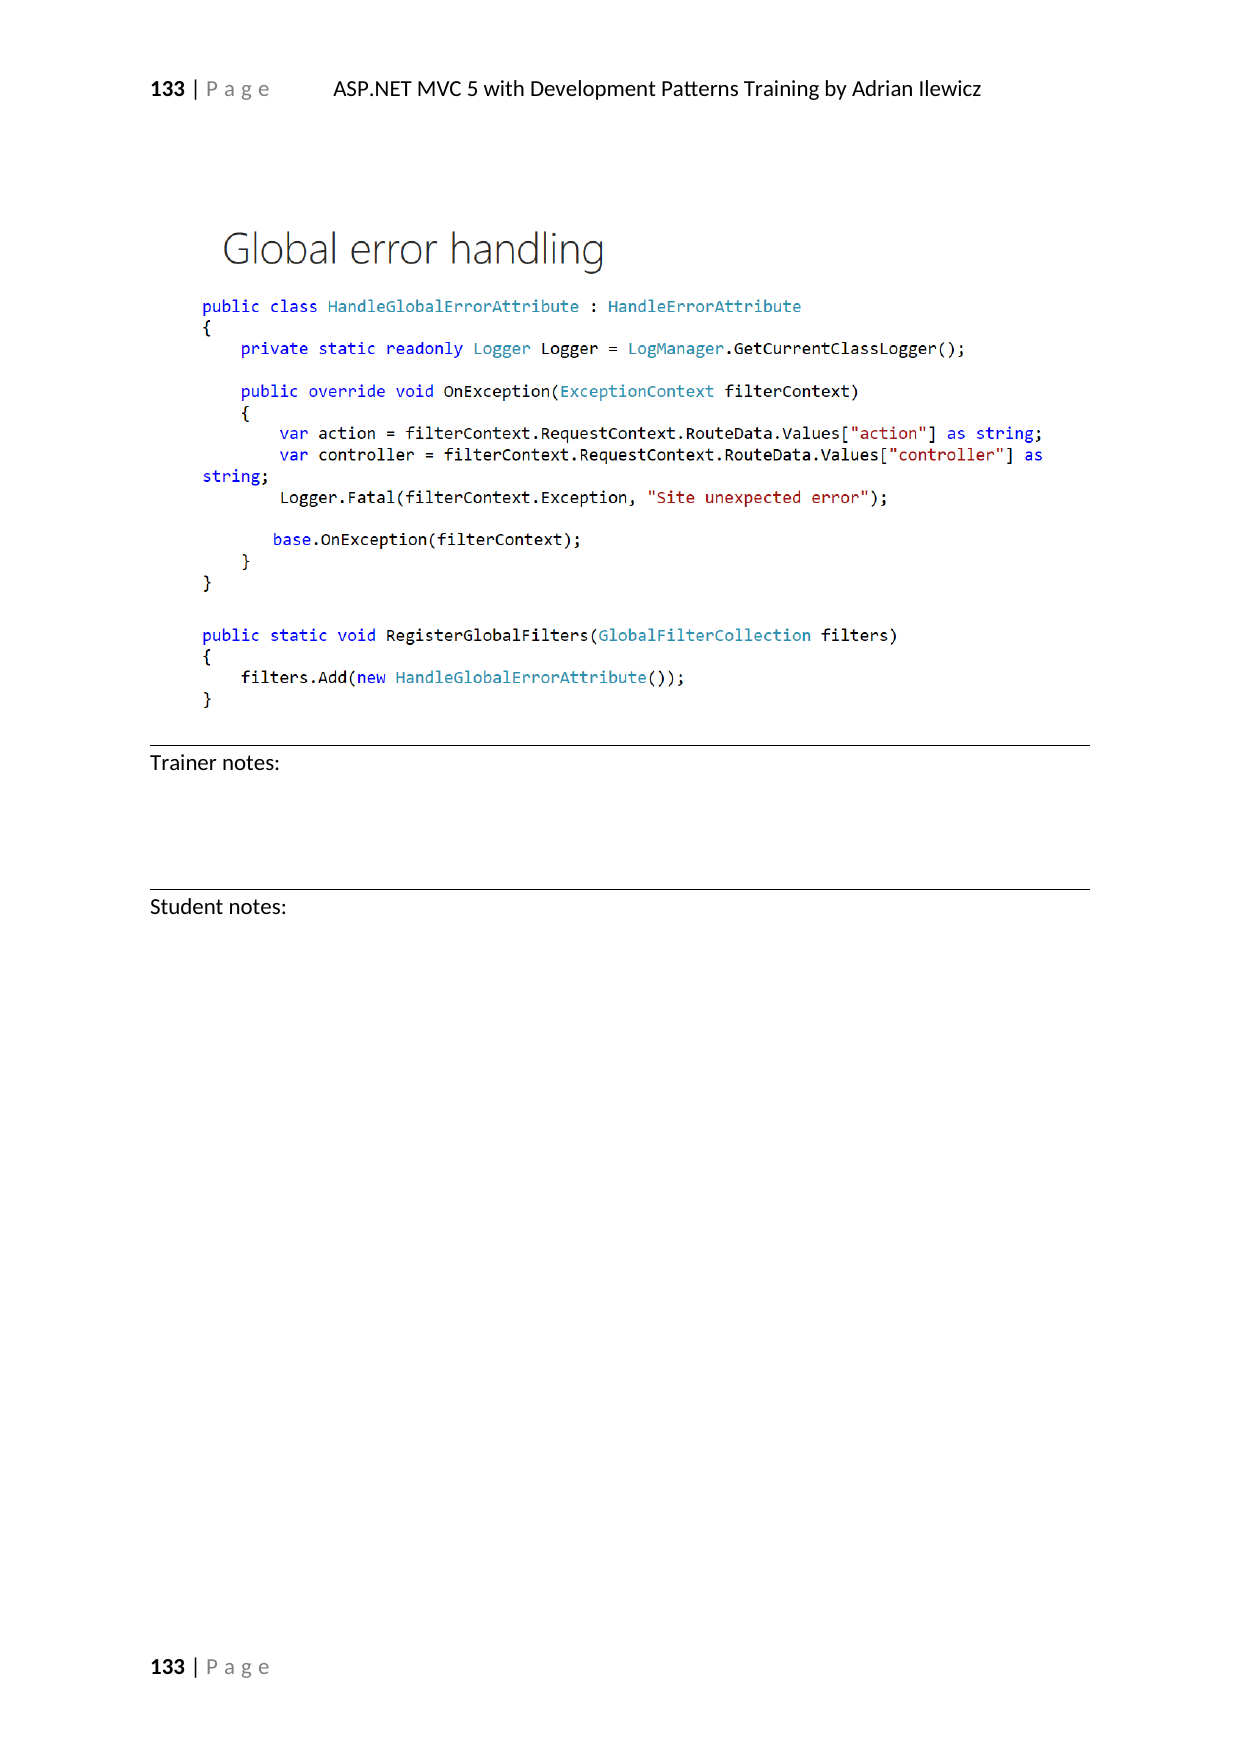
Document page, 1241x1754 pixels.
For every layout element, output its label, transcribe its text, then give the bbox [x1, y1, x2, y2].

text Student notes: [150, 890, 1090, 920]
picture [150, 196, 1090, 727]
text Trainer notes: [150, 746, 1090, 776]
